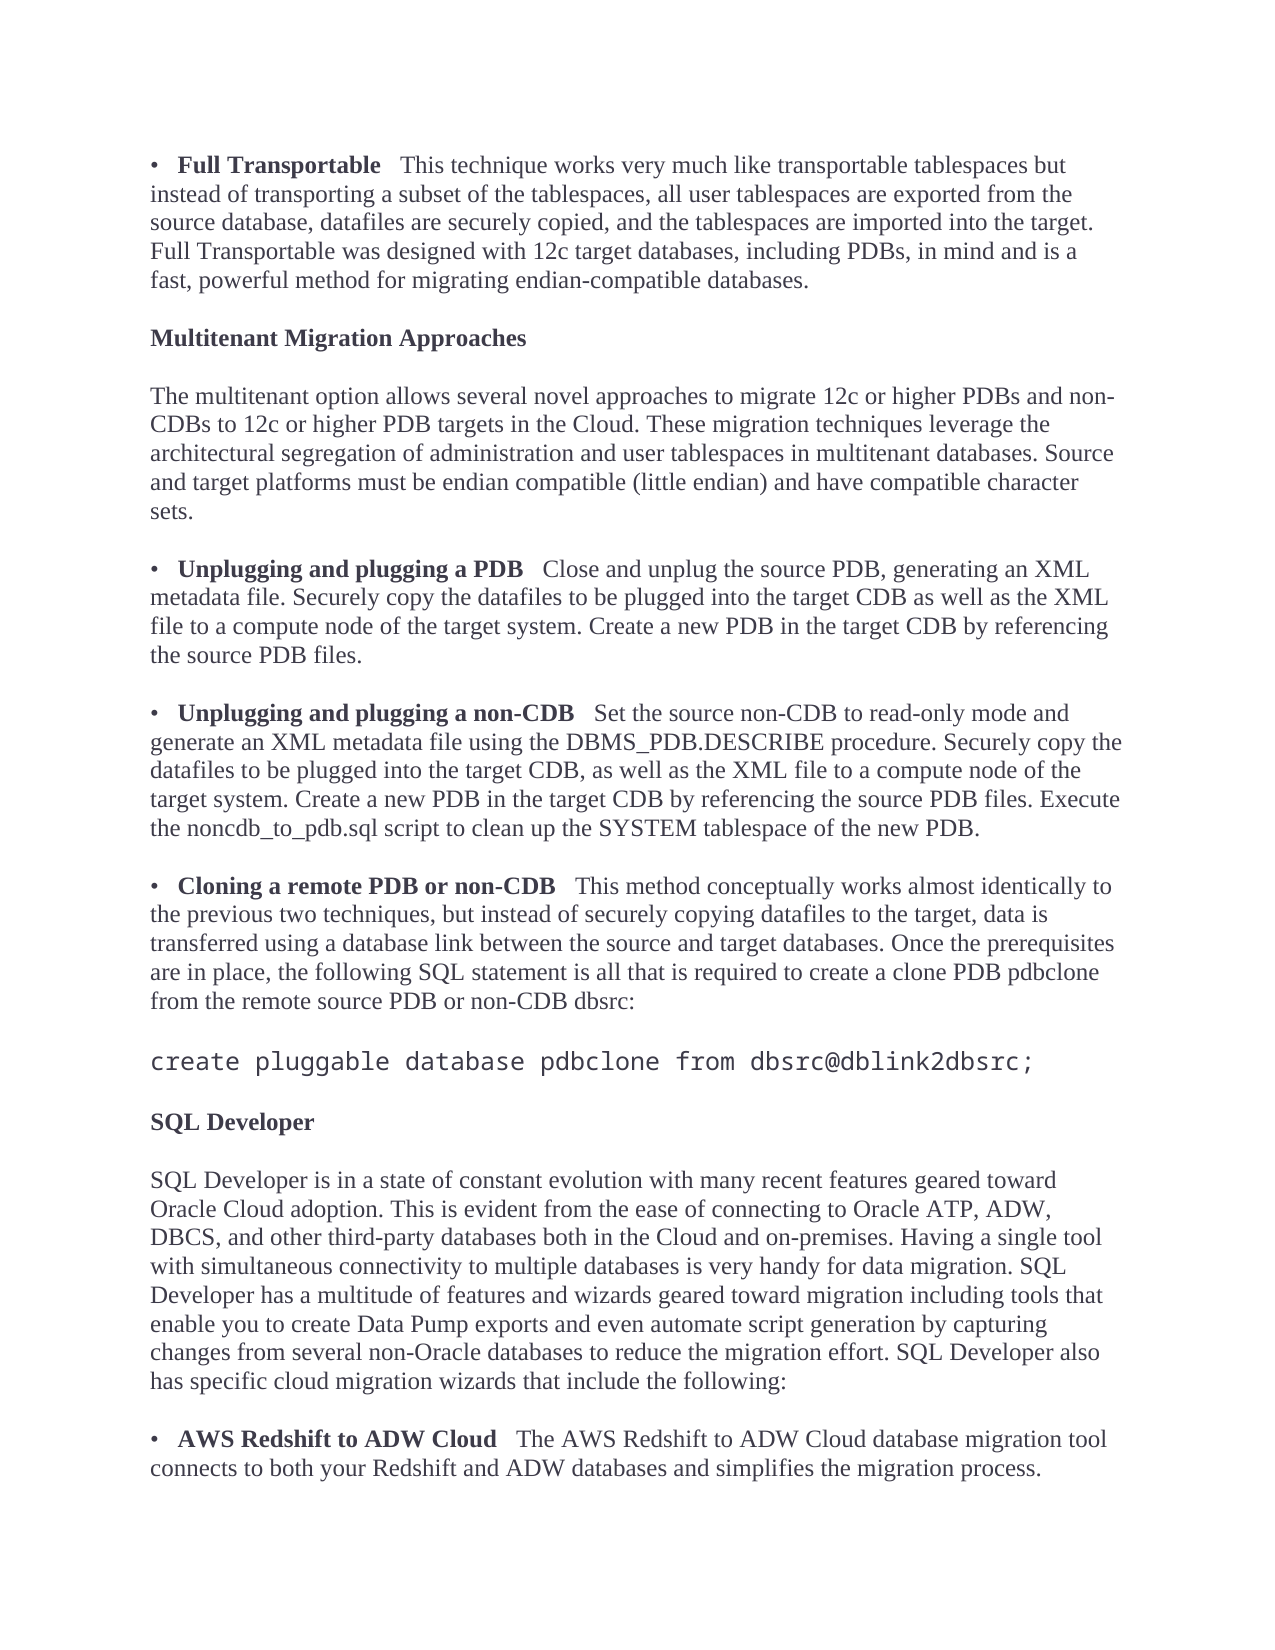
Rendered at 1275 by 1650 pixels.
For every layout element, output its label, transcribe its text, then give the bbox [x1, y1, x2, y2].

text • Cloning a remote PDB or non-CDB This method conceptually works almost identically to the previous two techniques, but instead of securely copying datafiles to the target, data is transferred using a database link between the source and target databases. Once the prerequisites are in place, the following SQL statement is all that is required to create a clone PDB pdbclone from the remote source PDB or non-CDB dbsrc: [150, 871, 1125, 1014]
text SQL Developer [150, 1107, 1125, 1136]
text • Full Transportable This technique works very much like transportable tablespaces but instead of transporting a subset of the tablespaces, all user tablespaces are exported from the source database, datafiles are securely copied, and the tablespaces are imported into the target. Full Transportable was designed with 12c target databases, including PDBs, in mind and is a fast, powerful method for migrating endian-compatible databases. [150, 150, 1125, 294]
text • Unplugging and plugging a non-CDB Set the source non-CDB to read-only mode and generate an XML metadata file using the DBMS_PDB.DESCRIBE procedure. Securely copy the datafiles to be plugged into the target CDB, as well as the XML file to a compute node of the target system. Create a new PDB in the target CDB by referencing the source PDB files. Execute the noncdb_to_pdb.sql script to clean up the SYSTEM tablespace of the new PDB. [150, 698, 1125, 842]
text • Unplugging and plugging a PDB Close and unplug the source PDB, generating an XML metadata file. Securely copy the datafiles to be plugged into the target CDB as well as the XML file to a compute node of the target system. Create a new PDB in the target CDB by referencing the source PDB files. [150, 554, 1125, 669]
text Multitenant Migration Approaches [150, 323, 1125, 352]
text create pluggable database pdbclone from dbsrc@dblink2dbsrc; [150, 1044, 1125, 1078]
text SQL Developer is in a state of constant evolution with many recent features geared toward Oracle Cloud adoption. This is evident from the ease of connecting to Oracle ATP, ADW, DBCS, and other third-party databases both in the Cloud and on-premises. Having a single tool with simultaneous connectivity to multiple databases is very handy for data migration. SQL Developer has a multitude of features and wizards geared toward migration including tools that enable you to create Data Pump exports and even automate script generation by capturing changes from several non-Oracle databases to reduce the migration effort. SQL Developer also has specific cloud migration wizards that include the following: [150, 1165, 1125, 1395]
text The multitenant option allows several novel approaches to migrate 12c or higher PDBs and non-CDBs to 12c or higher PDB targets in the Cloud. These migration techniques leverage the architectural segregation of administration and user tablespaces in multitenant databases. Source and target platforms must be endian compatible (little endian) and have compatible character sets. [150, 381, 1125, 524]
text • AWS Redshift to ADW Cloud The AWS Redshift to ADW Cloud database migration tool connects to both your Redshift and ADW databases and simplifies the migration process. [150, 1424, 1125, 1482]
